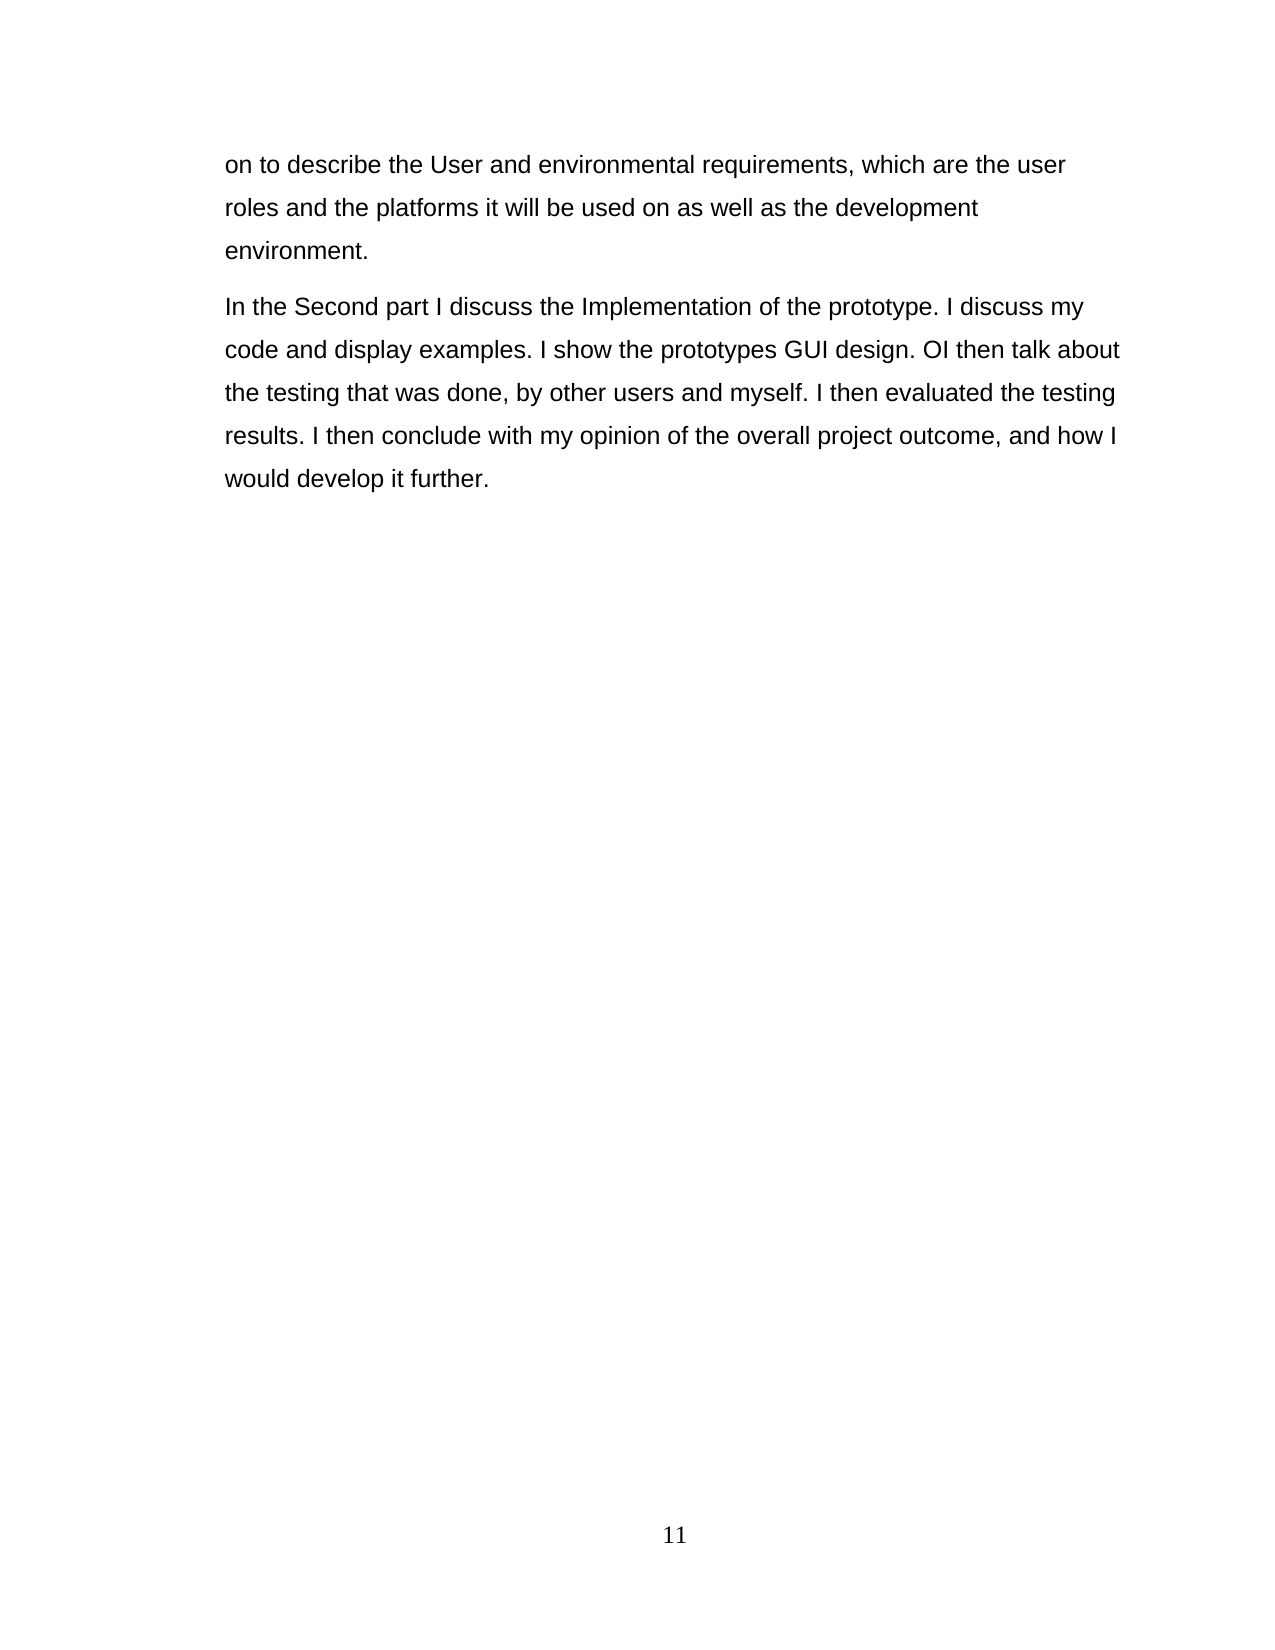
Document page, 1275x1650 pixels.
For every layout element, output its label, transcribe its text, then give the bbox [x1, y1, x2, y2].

text In the Second part I discuss the Implementation of the prototype. I discuss my code and display examples. I show the prototypes GUI design. OI then talk about the testing that was done, by other users and myself. I then evaluated the testing results. I then conclude with my opinion of the overall project outcome, and how I would develop it further. [224, 292, 1125, 493]
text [224, 150, 1125, 265]
